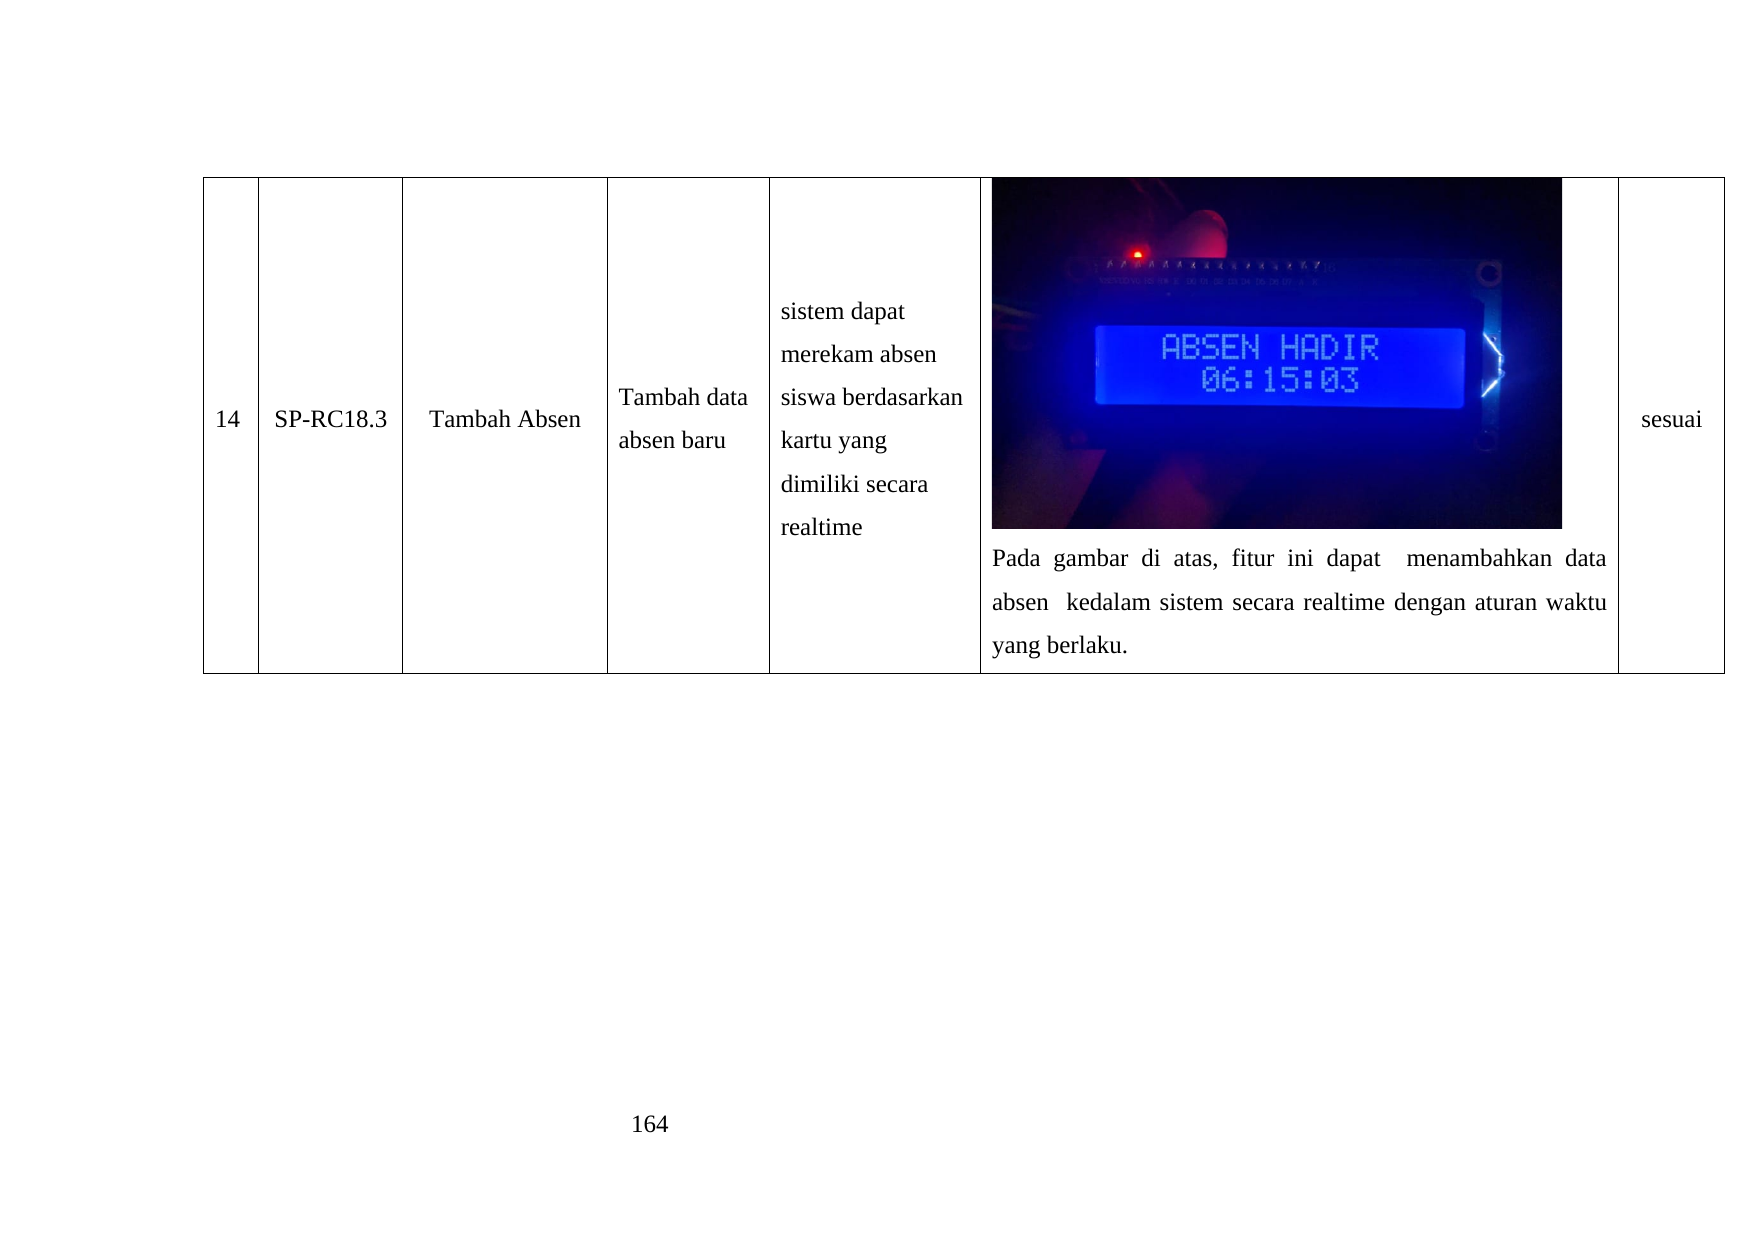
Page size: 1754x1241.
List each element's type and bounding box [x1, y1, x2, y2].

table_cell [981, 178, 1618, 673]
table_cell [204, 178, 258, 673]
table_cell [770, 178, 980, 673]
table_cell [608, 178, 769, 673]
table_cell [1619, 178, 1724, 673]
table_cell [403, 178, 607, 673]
picture [991, 178, 1563, 529]
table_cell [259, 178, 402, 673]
